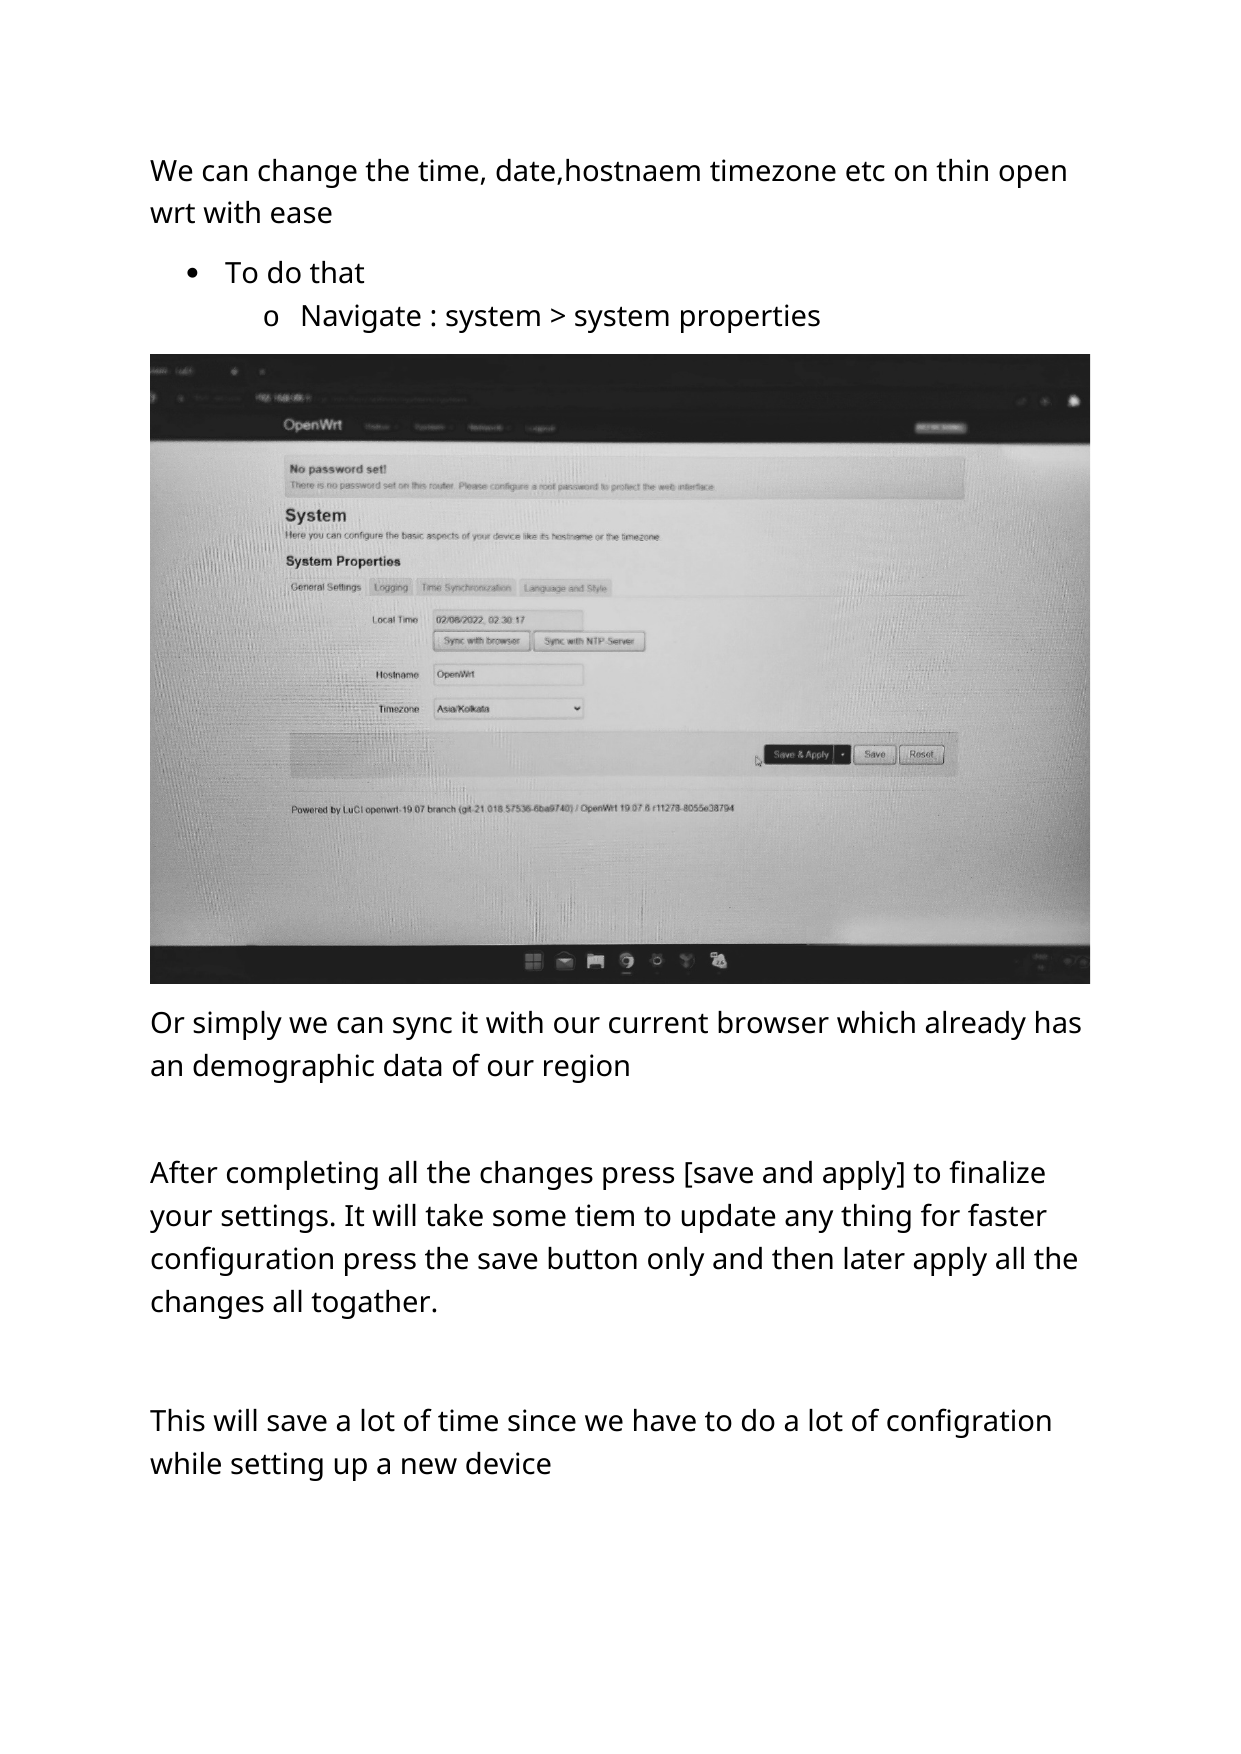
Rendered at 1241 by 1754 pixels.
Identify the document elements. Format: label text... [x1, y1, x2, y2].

text Or simply we can sync it with our current browser which already has an demographic data of our region [150, 1003, 1090, 1085]
list Navigate : system > system properties [262, 295, 1090, 335]
text After completing all the changes press [save and apply] to finalize your settings. It will take some tiem to update any thing for faster configuration press the save button only and then later apply all the changes all togather. [150, 1153, 1090, 1321]
text We can change the time, date,hostnaem timezone etc on thin open wrt with ease [150, 150, 1090, 232]
text This will save a lot of time since we have to do a lot of configration while setting up a new device [150, 1400, 1090, 1483]
list To do that [187, 252, 1090, 292]
picture [150, 354, 1091, 984]
